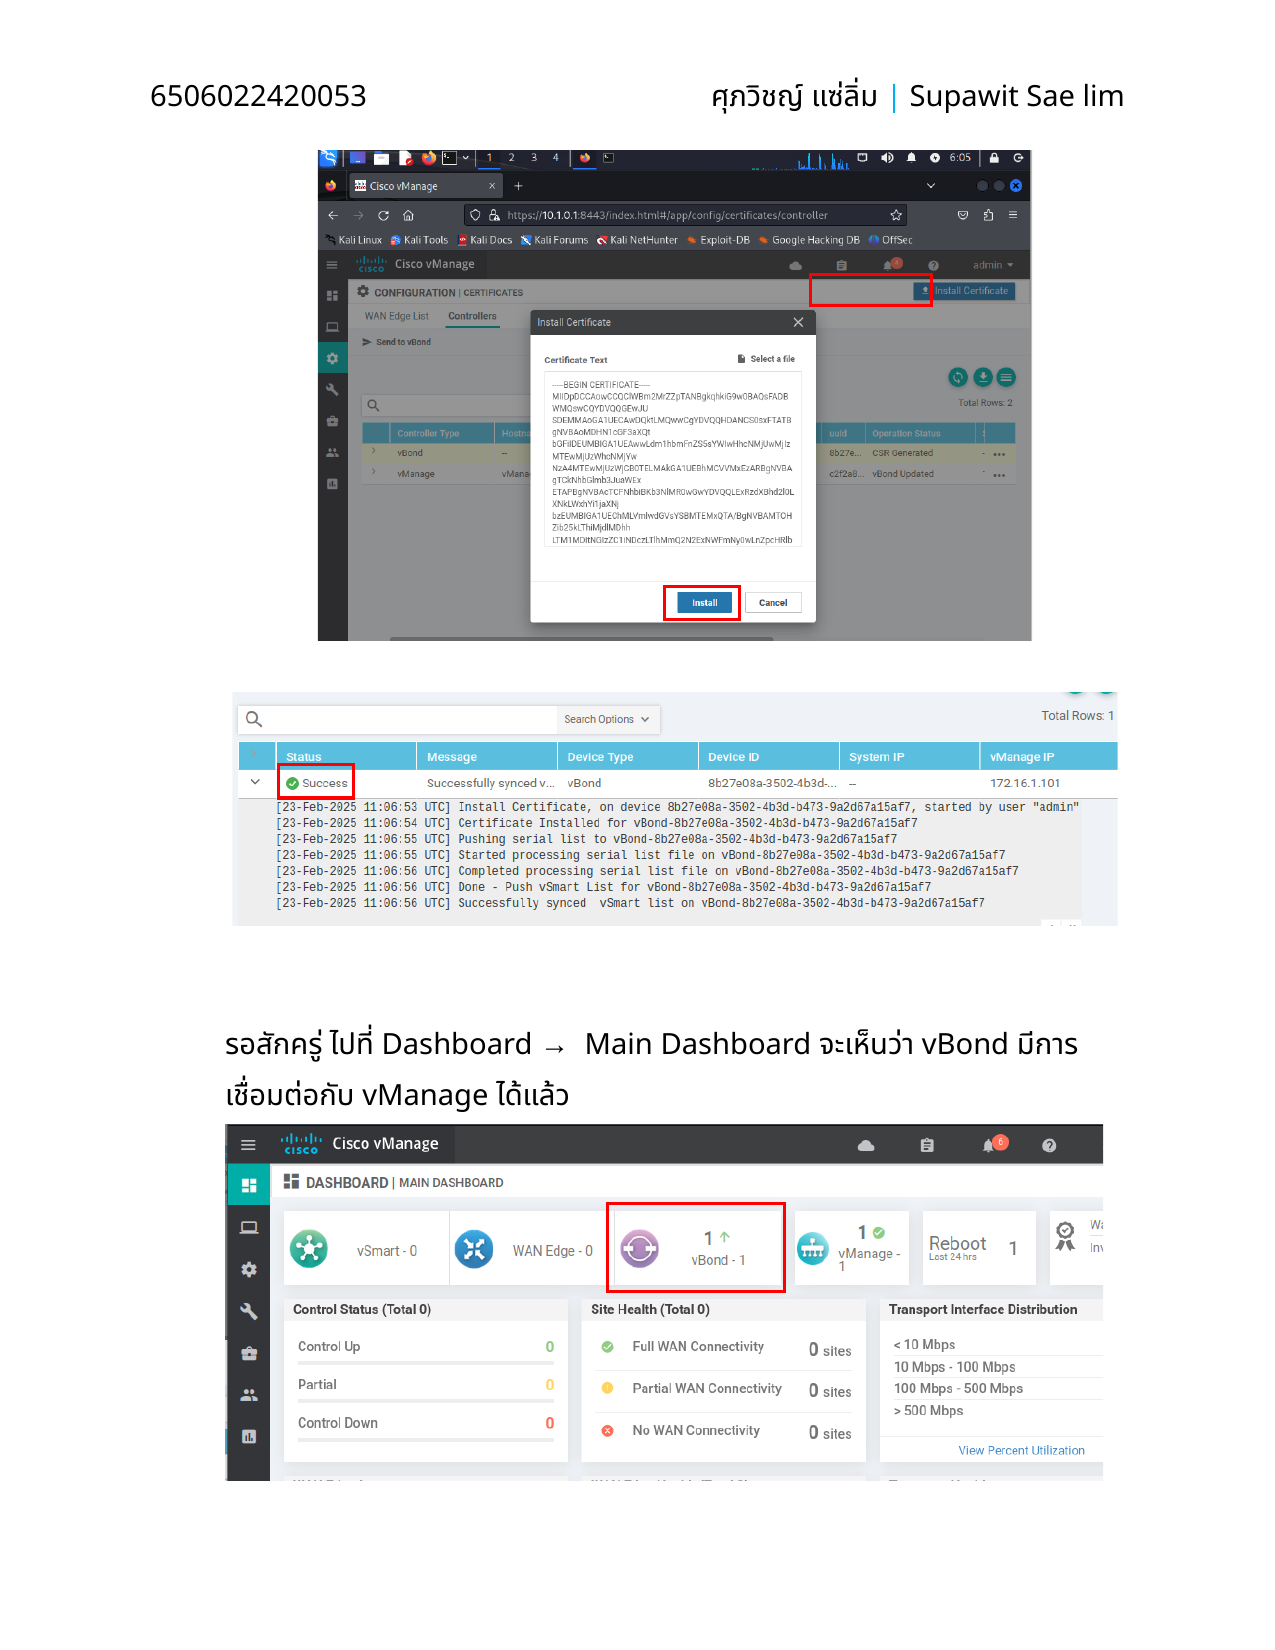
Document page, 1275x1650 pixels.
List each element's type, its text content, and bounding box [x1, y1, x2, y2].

picture [232, 692, 1118, 926]
list รอสักครู่ ไปที่ Dashboard → Main Dashboard จะเห็นว่า vBond มีการเชื่อมต่อกับ vManage ได้แล้ว [225, 1023, 1125, 1118]
picture [225, 1124, 1104, 1481]
picture [317, 150, 1033, 641]
